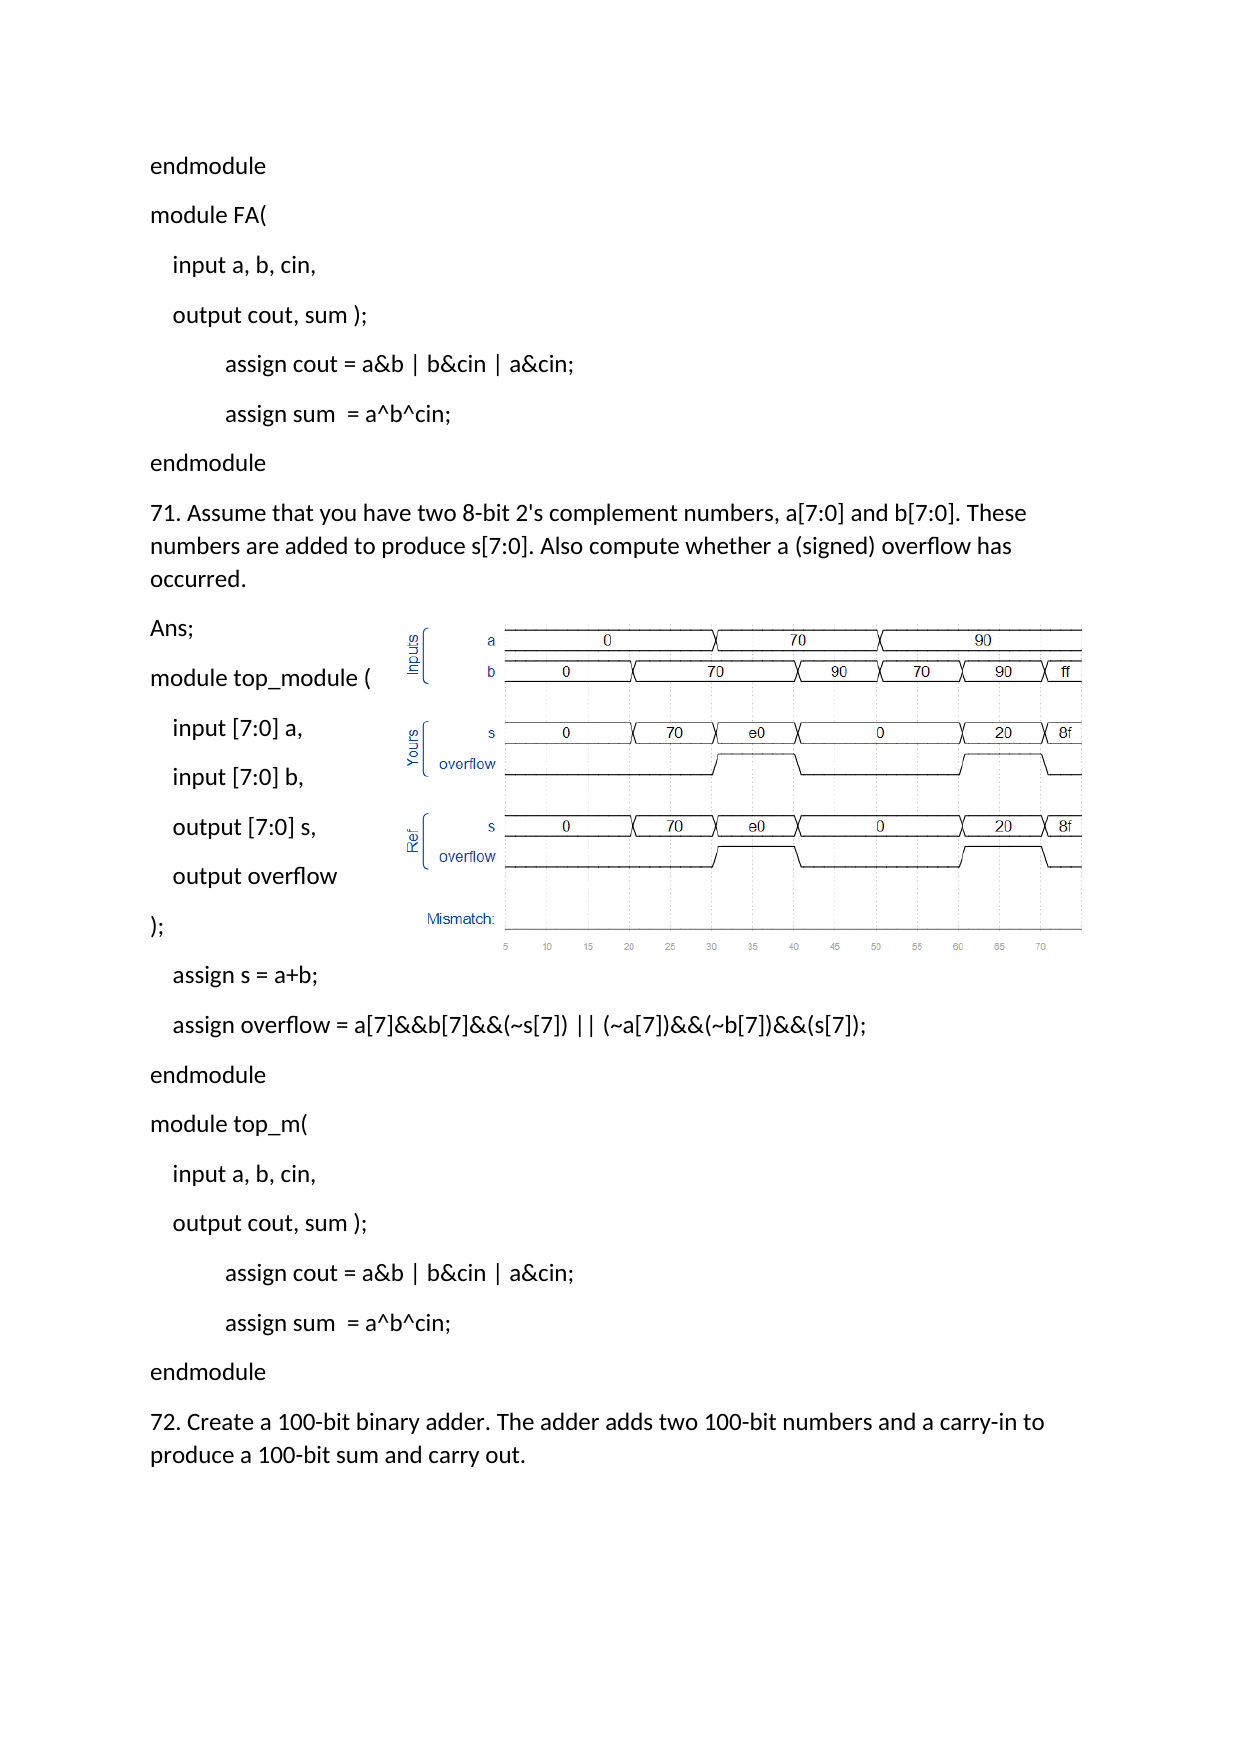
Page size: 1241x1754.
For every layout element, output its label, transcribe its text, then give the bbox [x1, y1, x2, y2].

text 71. Assume that you have two 8-bit 2's complement numbers, a[7:0] and b[7:0]. These numbers are added to produce s[7:0]. Also compute whether a (signed) overflow has occurred. [150, 497, 1090, 593]
text output cout, sum ); [150, 1207, 1090, 1238]
text 72. Create a 100-bit binary adder. The adder adds two 100-bit numbers and a carry-in to produce a 100-bit sum and carry out. [150, 1406, 1090, 1469]
picture [386, 613, 1091, 962]
text input a, b, cin, [150, 1158, 1090, 1188]
text assign s = a+b; [150, 959, 1090, 990]
text output overflow [150, 860, 386, 891]
text module top_module ( [150, 662, 386, 693]
text output cout, sum ); [150, 299, 1090, 329]
text module FA( [150, 199, 1090, 230]
text endmodule [150, 1356, 1090, 1387]
text assign sum = a^b^cin; [150, 1307, 1090, 1337]
text endmodule [150, 447, 1090, 478]
text assign cout = a&b | b&cin | a&cin; [150, 1257, 1090, 1288]
text input [7:0] b, [150, 761, 386, 792]
text endmodule [150, 1059, 1090, 1089]
text module top_m( [150, 1108, 1090, 1139]
text assign cout = a&b | b&cin | a&cin; [150, 348, 1090, 379]
text endmodule [150, 150, 1090, 181]
text Ans; [150, 612, 1090, 643]
text output [7:0] s, [150, 811, 386, 841]
text assign sum = a^b^cin; [150, 398, 1090, 428]
text assign overflow = a[7]&&b[7]&&(~s[7]) || (~a[7])&&(~b[7])&&(s[7]); [150, 1009, 1090, 1040]
text ); [150, 910, 386, 941]
text input [7:0] a, [150, 712, 386, 742]
text input a, b, cin, [150, 249, 1090, 280]
